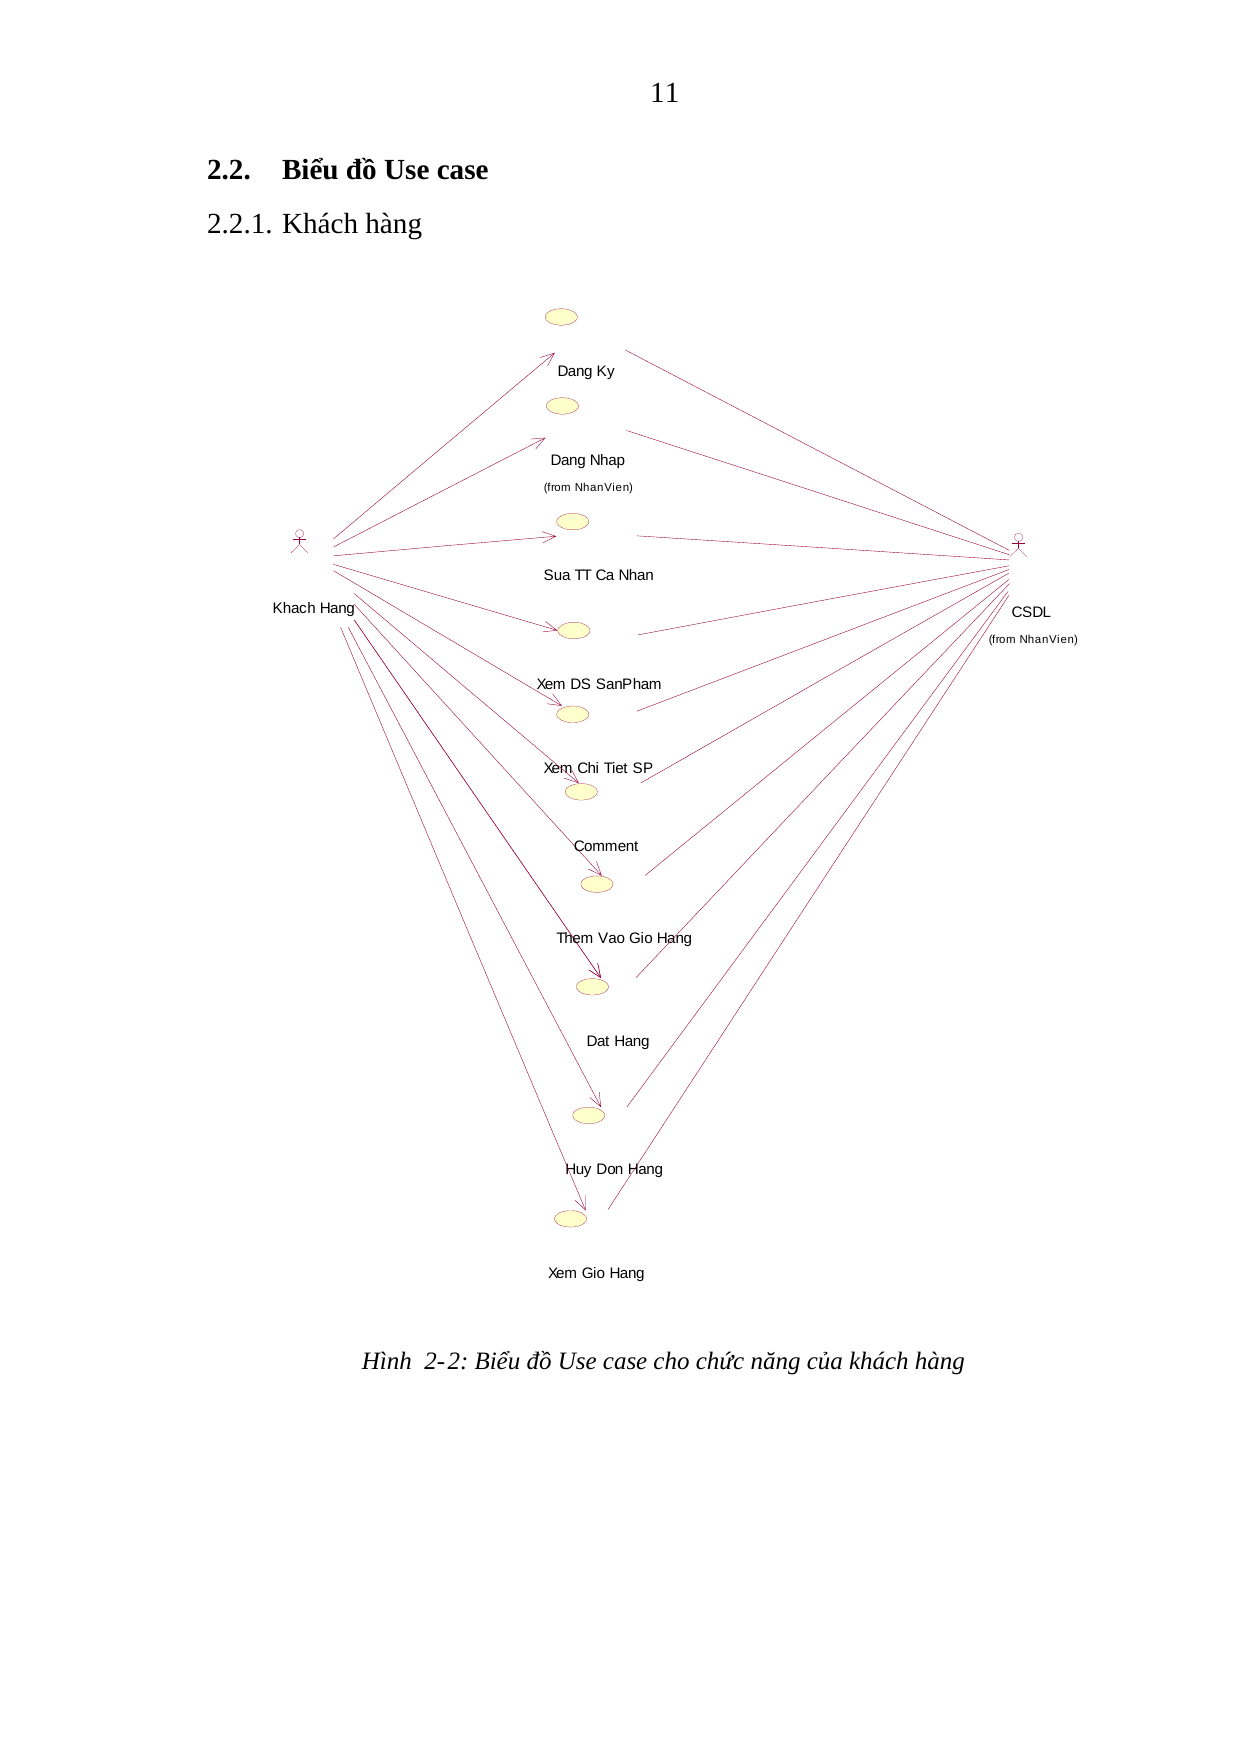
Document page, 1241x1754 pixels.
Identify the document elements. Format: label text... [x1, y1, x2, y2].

subtitle Khách hàng [207, 206, 1122, 240]
text Hình 2-2: Biểu đồ Use case cho chức năng của khách hàng [207, 1346, 1122, 1374]
subtitle Biểu đồ Use case [207, 152, 1122, 185]
